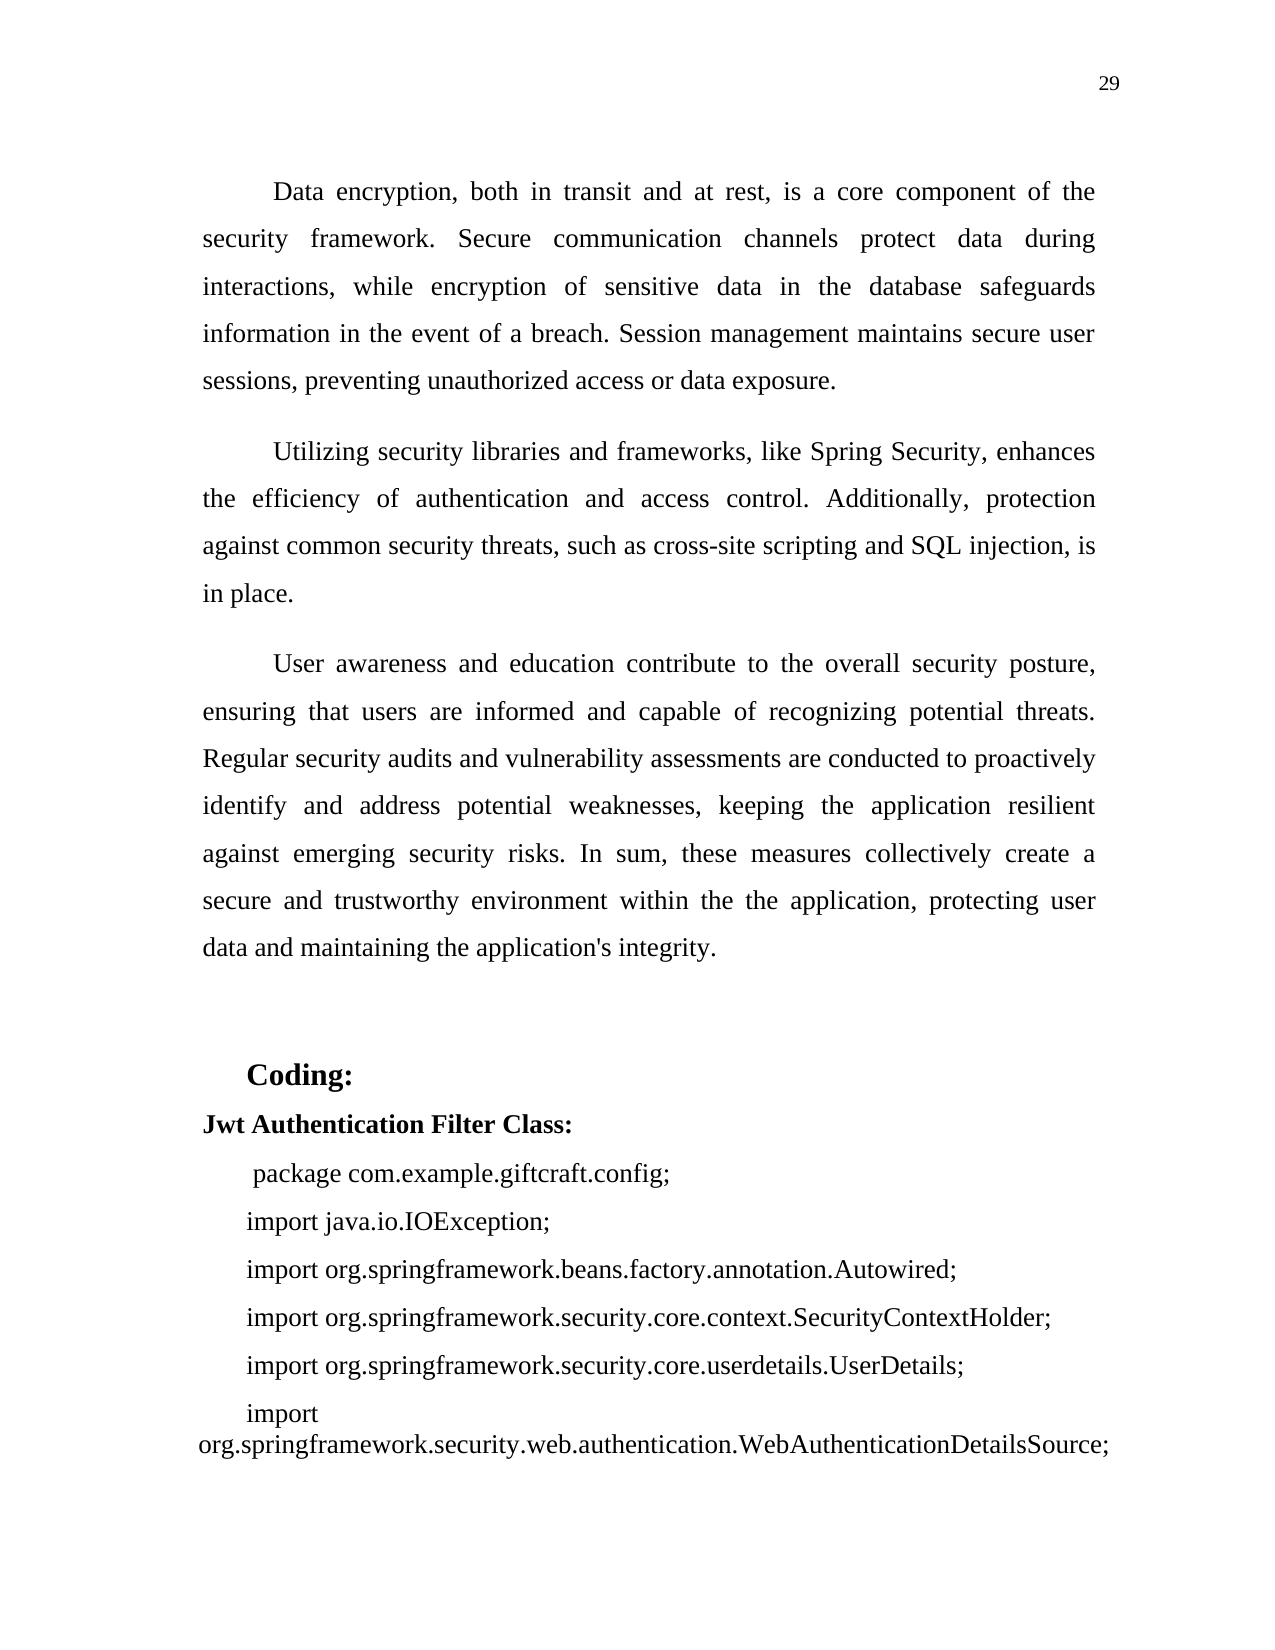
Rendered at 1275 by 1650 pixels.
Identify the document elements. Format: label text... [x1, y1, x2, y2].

subtitle import org.springframework.security.web.authentication.WebAuthenticationDetailsSource; [198, 1397, 1125, 1460]
subtitle Coding: [198, 1057, 1125, 1093]
text User awareness and education contribute to the overall security posture, ensuring that users are informed and capable of recognizing potential threats. Regular security audits and vulnerability assessments are conducted to proactively identify and address potential weaknesses, keeping the application resilient against emerging security risks. In sum, these measures collectively create a secure and trustworthy environment within the the application, protecting user data and maintaining the application's integrity. [202, 647, 1097, 962]
subtitle import org.springframework.security.core.context.SecurityContextHolder; [198, 1301, 1125, 1332]
subtitle package com.example.giftcraft.config; [198, 1157, 1125, 1188]
subtitle import org.springframework.beans.factory.annotation.Autowired; [198, 1253, 1125, 1284]
subtitle import org.springframework.security.core.userdetails.UserDetails; [198, 1349, 1125, 1380]
text Utilizing security libraries and frameworks, like Spring Security, enhances the efficiency of authentication and access control. Additionally, protection against common security threats, such as cross-site scripting and SQL injection, is in place. [202, 435, 1097, 608]
subtitle import java.io.IOException; [198, 1205, 1125, 1236]
text Data encryption, both in transit and at rest, is a core component of the security framework. Secure communication channels protect data during interactions, while encryption of sensitive data in the database safeguards information in the event of a breach. Session management maintains secure user sessions, preventing unauthorized access or data exposure. [202, 175, 1096, 396]
text Jwt Authentication Filter Class: [202, 1109, 1125, 1140]
